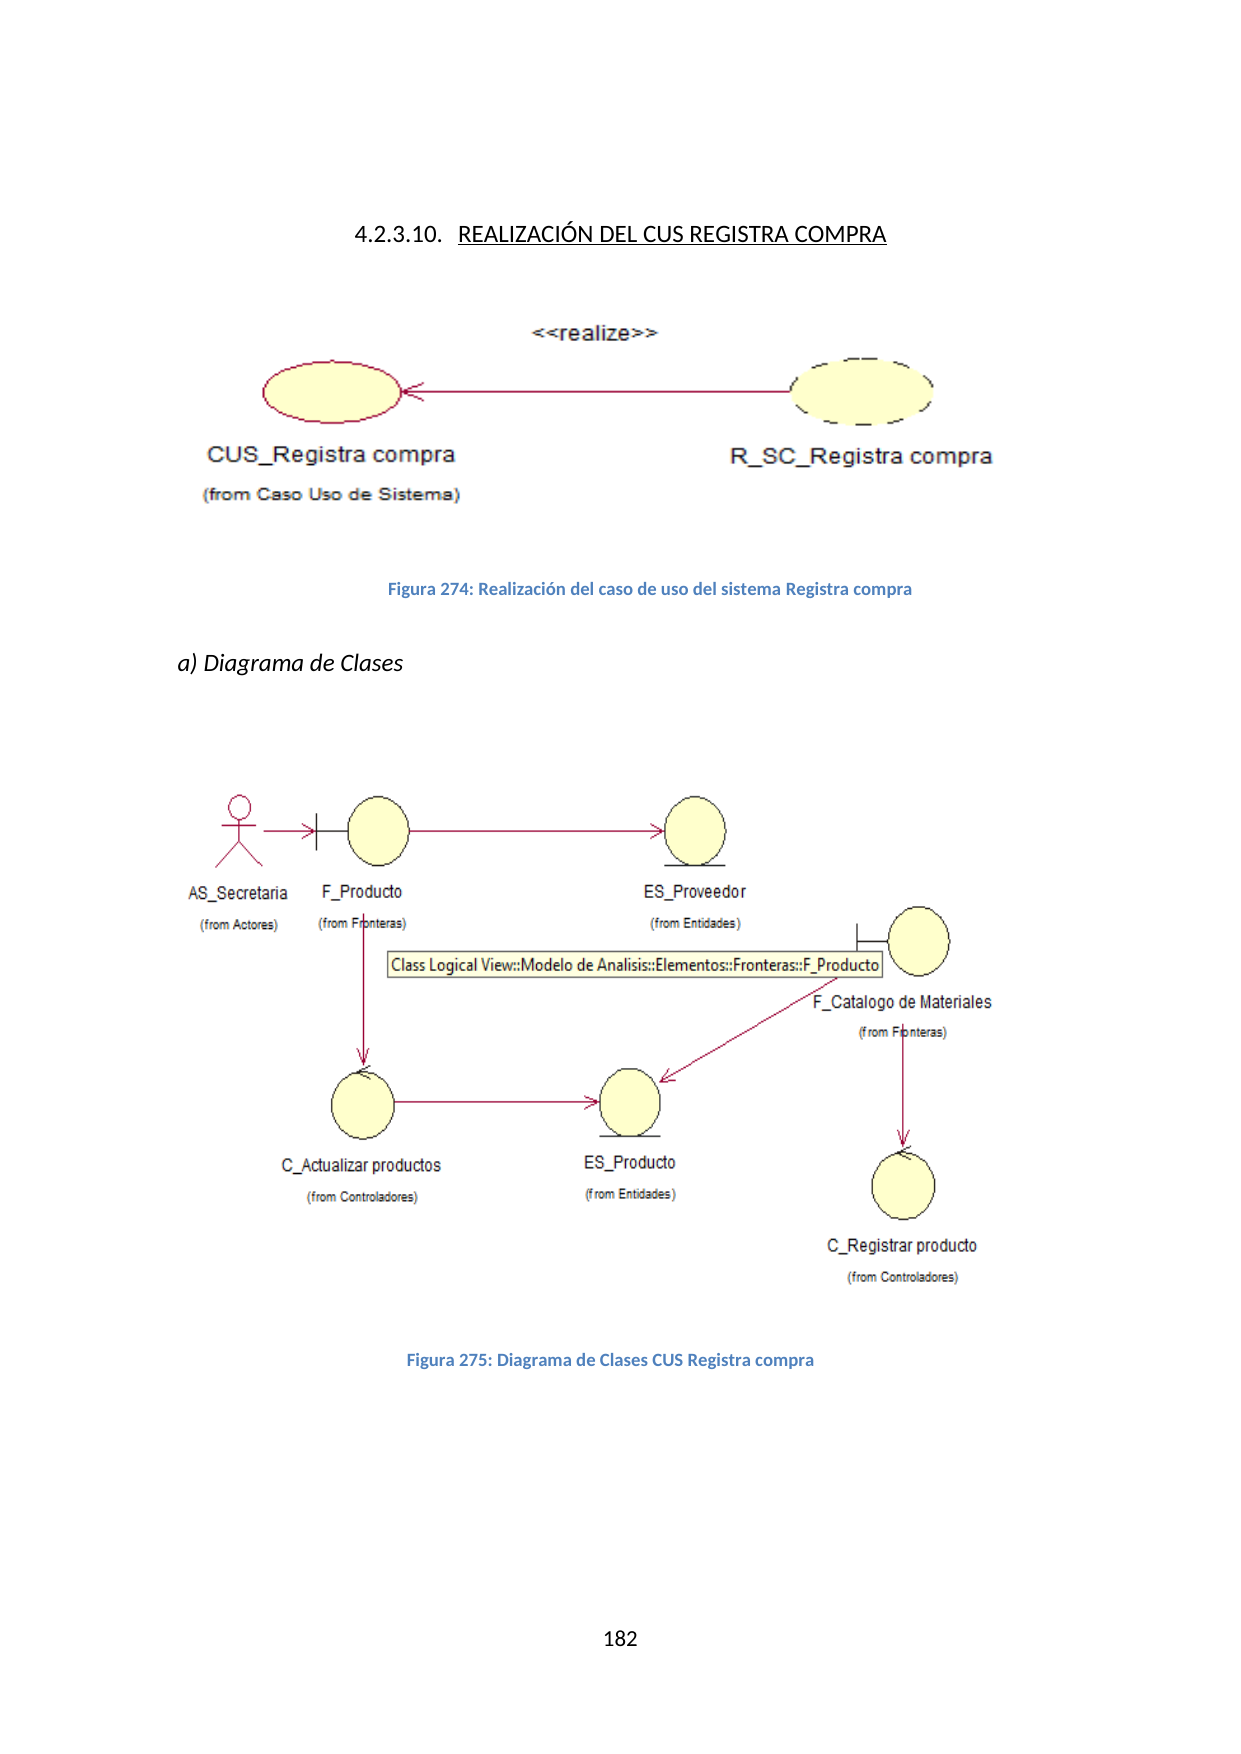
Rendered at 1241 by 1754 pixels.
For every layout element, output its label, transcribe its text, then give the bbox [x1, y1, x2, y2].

list a) Diagrama de Clases [177, 647, 1063, 678]
picture [177, 752, 1025, 1312]
list REALIZACIÓN DEL CUS REGISTRA COMPRA [354, 218, 1063, 248]
picture [177, 287, 1028, 539]
